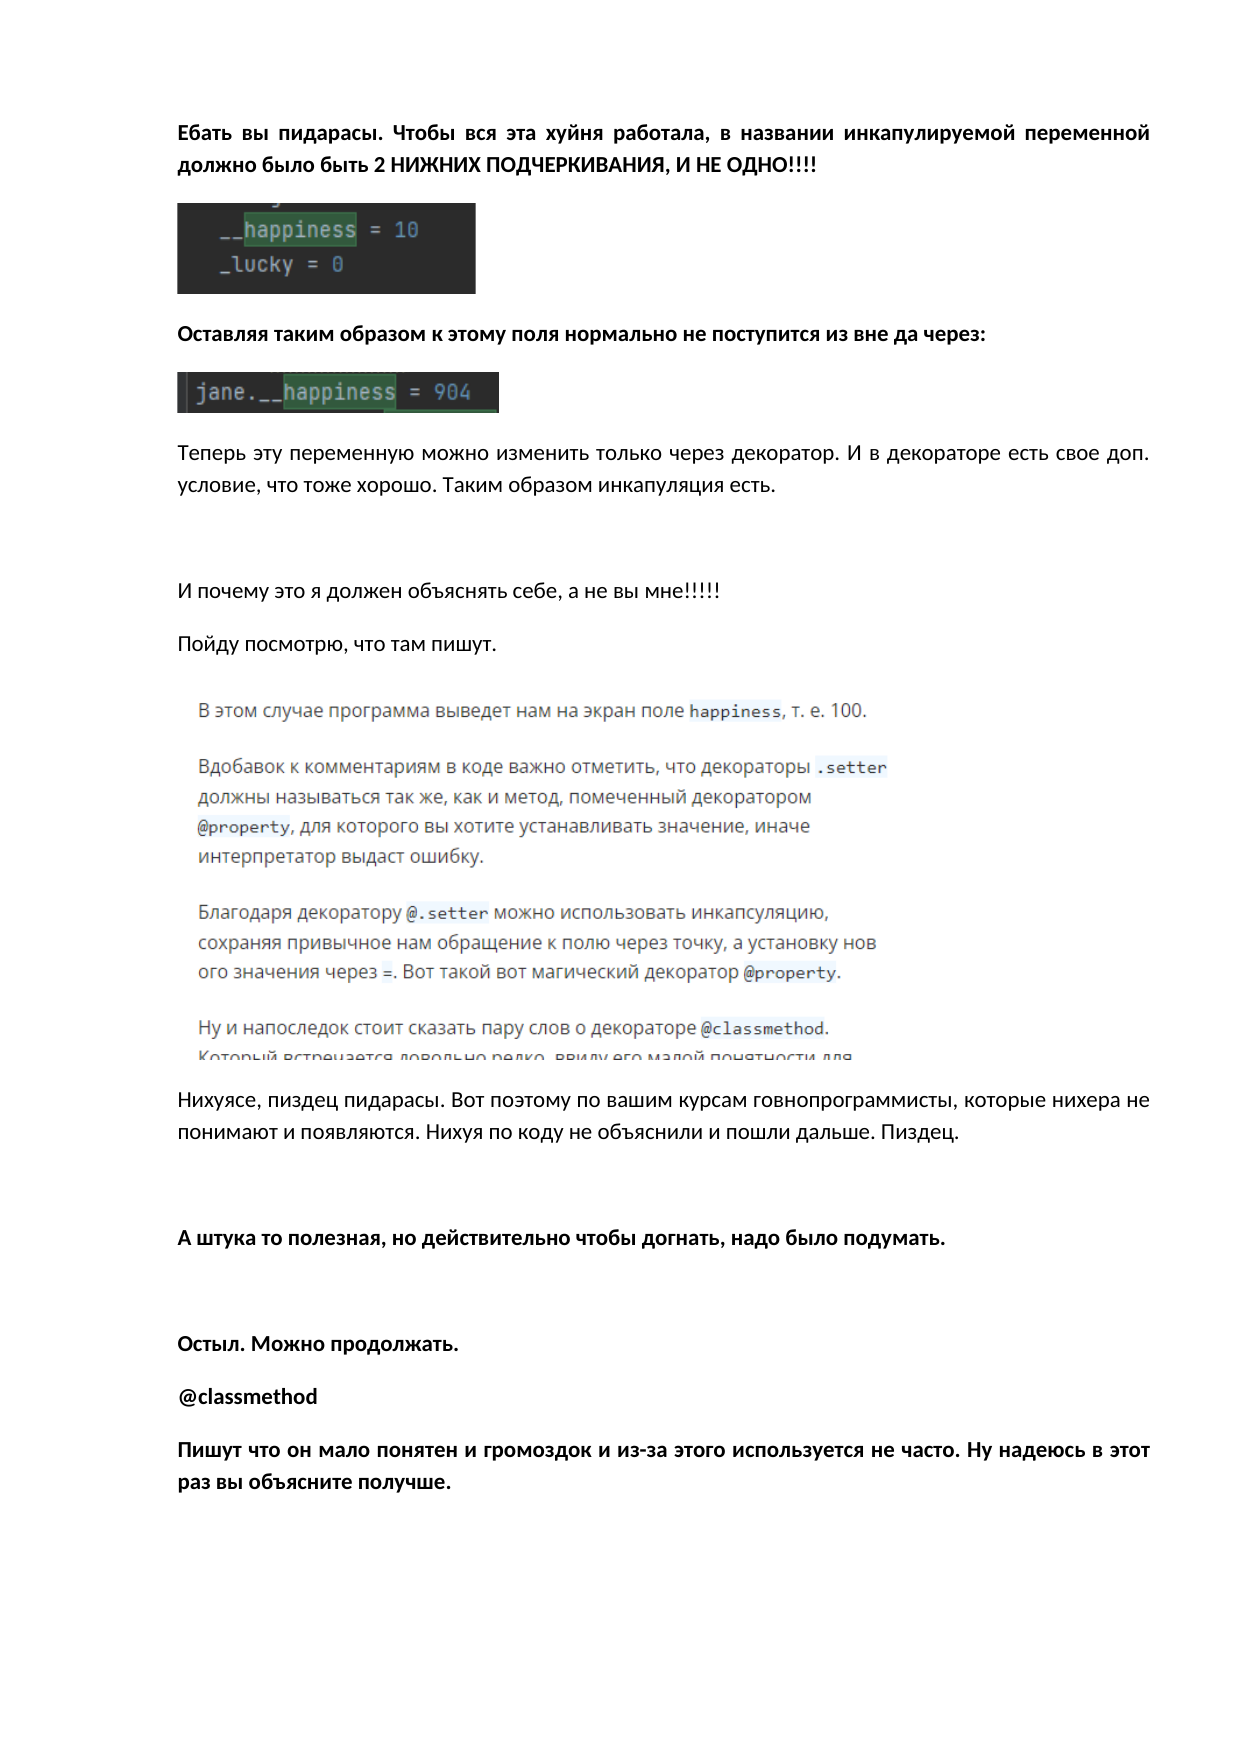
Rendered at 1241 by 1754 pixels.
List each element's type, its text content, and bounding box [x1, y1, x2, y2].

text Оставляя таким образом к этому поля нормально не поступится из вне да через: [177, 319, 1152, 347]
text А штука то полезная, но действительно чтобы догнать, надо было подумать. [177, 1223, 1152, 1251]
text Теперь эту переменную можно изменить только через декоратор. И в декораторе есть свое доп. условие, что тоже хорошо. Таким образом инкапуляция есть. [177, 438, 1152, 498]
picture [177, 681, 920, 1060]
text Ебать вы пидарасы. Чтобы вся эта хуйня работала, в названии инкапулируемой переменной должно было быть 2 НИЖНИХ ПОДЧЕРКИВАНИЯ, И НЕ ОДНО!!!! [177, 118, 1152, 178]
text @classmethod [177, 1382, 1152, 1410]
picture [177, 372, 499, 413]
picture [177, 203, 476, 294]
text Пойду посмотрю, что там пишут. [177, 629, 1152, 657]
text И почему это я должен объяснять себе, а не вы мне!!!!! [177, 576, 1152, 604]
text Пишут что он мало понятен и громоздок и из-за этого используется не часто. Ну надеюсь в этот раз вы объясните получше. [177, 1435, 1152, 1495]
text Нихуясе, пиздец пидарасы. Вот поэтому по вашим курсам говнопрограммисты, которые нихера не понимают и появляются. Нихуя по коду не объяснили и пошли дальше. Пиздец. [177, 1085, 1152, 1145]
text Остыл. Можно продолжать. [177, 1329, 1152, 1357]
